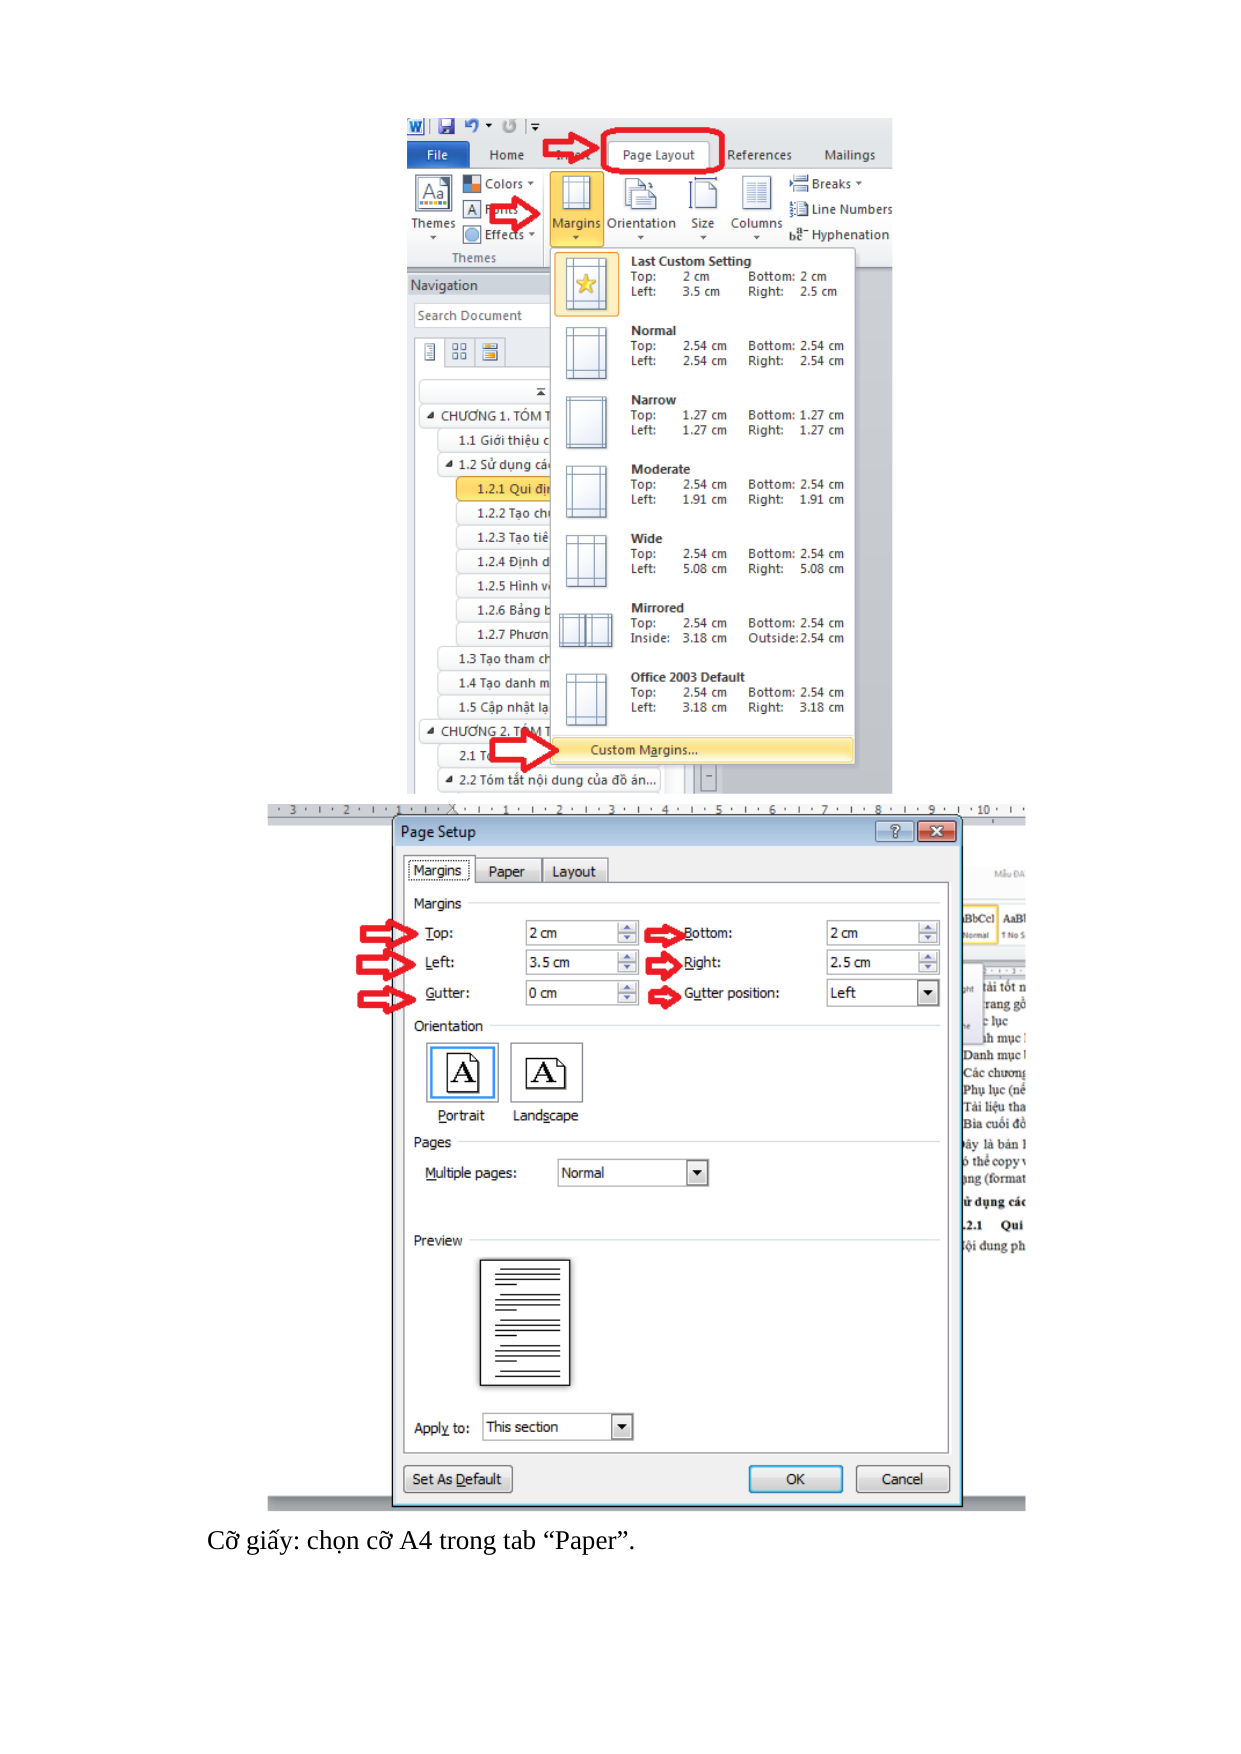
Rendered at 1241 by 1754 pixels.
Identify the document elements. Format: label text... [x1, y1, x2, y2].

picture [267, 804, 1032, 1515]
text Cỡ giấy: chọn cỡ A4 trong tab “Paper”. [207, 1524, 1092, 1555]
picture [407, 118, 893, 795]
